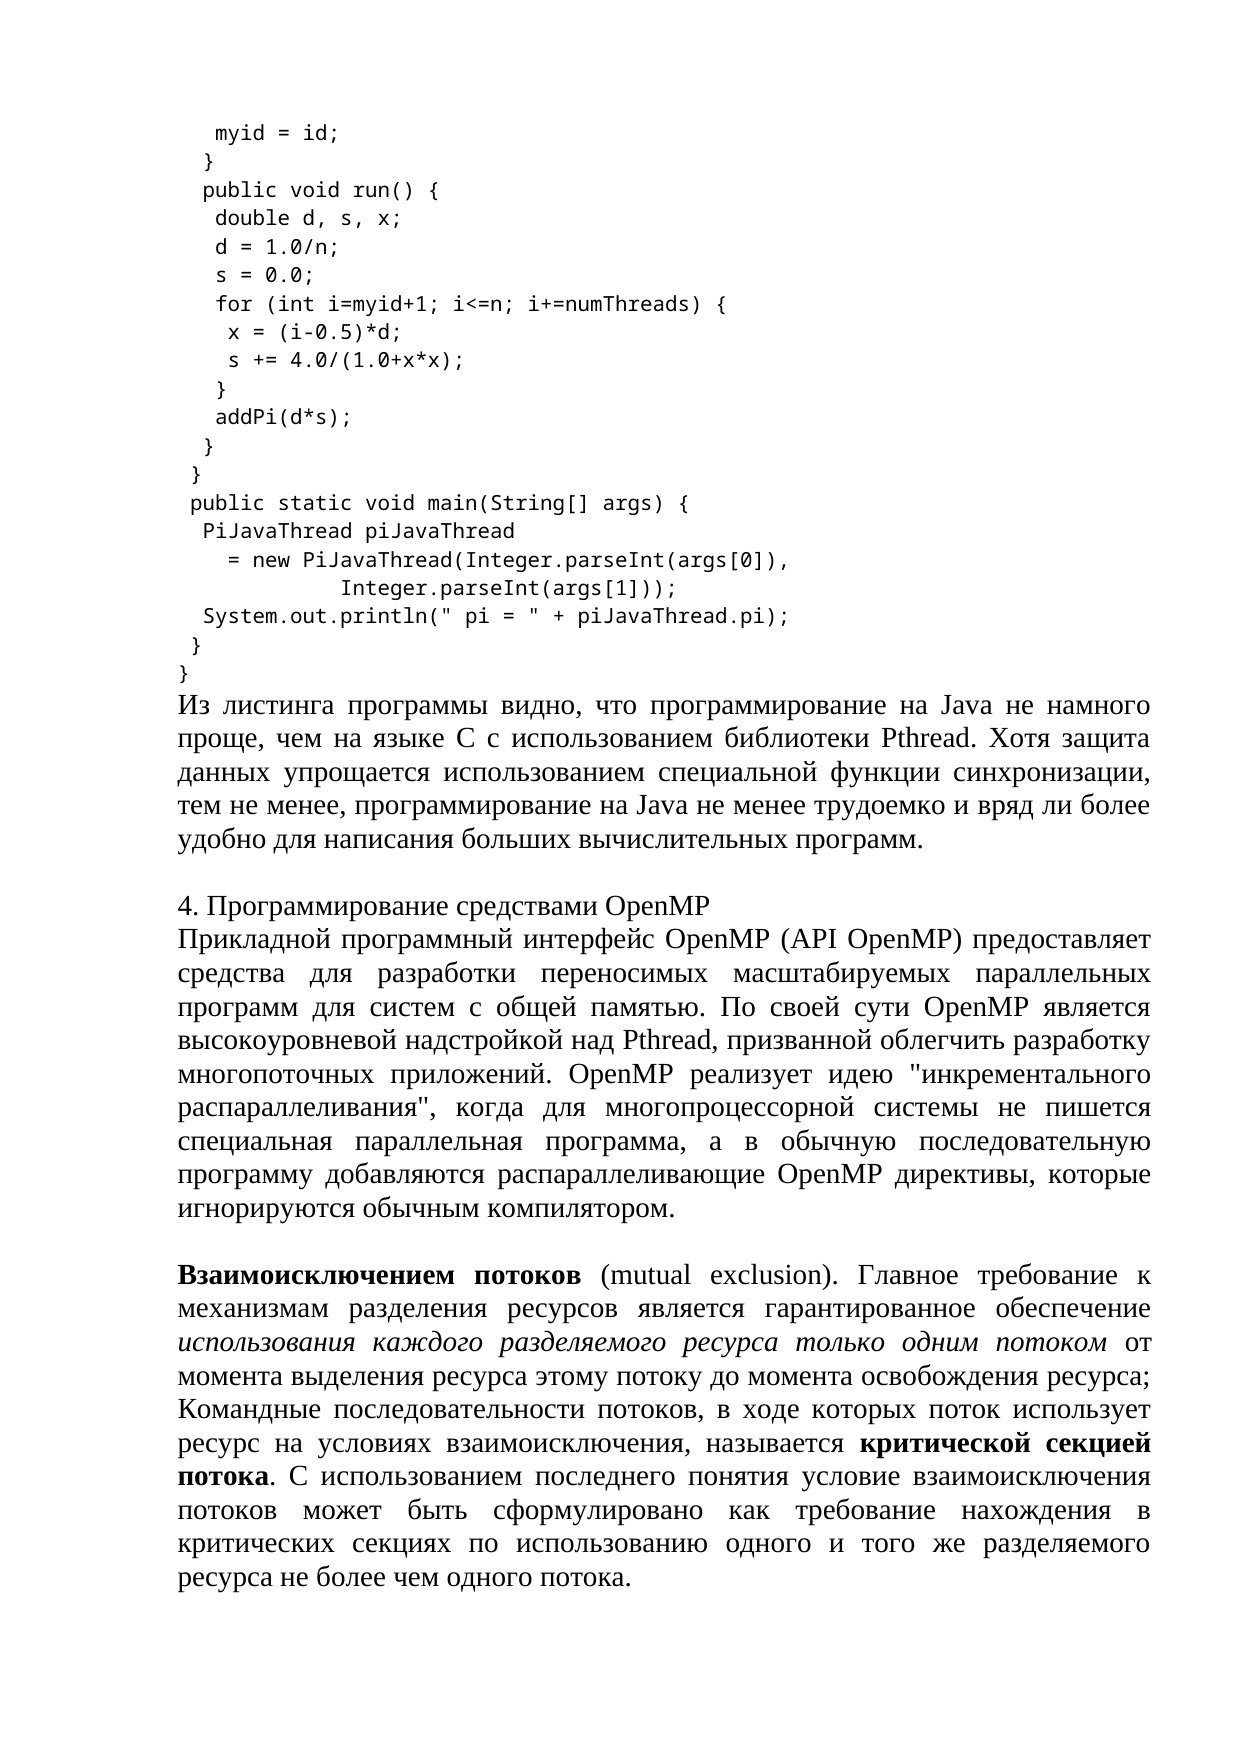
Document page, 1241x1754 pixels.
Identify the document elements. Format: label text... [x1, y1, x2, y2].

text public void run() { [177, 175, 1152, 203]
text x = (i-0.5)*d; [177, 317, 1152, 346]
text } [177, 630, 1152, 658]
text = new PiJavaThread(Integer.parseInt(args[0]), [177, 545, 1152, 573]
text PiJavaThread piJavaThread [177, 516, 1152, 545]
text Прикладной программный интерфейс OpenMP (API OpenMP) предоставляет средства для разработки переносимых масштабируемых параллельных программ для систем с общей памятью. По своей сути OpenMP является высокоуровневой надстройкой над Pthread, призванной облегчить разработку многопоточных приложений. OpenMP реализует идею "инкрементального распараллеливания", когда для многопроцессорной системы не пишется специальная параллельная программа, а в обычную последовательную программу добавляются распараллеливающие OpenMP директивы, которые игнорируются обычным компилятором. [177, 922, 1152, 1223]
text Integer.parseInt(args[1])); [177, 573, 1152, 602]
text s += 4.0/(1.0+x*x); [177, 346, 1152, 374]
text } [177, 147, 1152, 175]
text 4. Программирование средствами OpenMP [177, 888, 1152, 922]
text System.out.println(" pi = " + piJavaThread.pi); [177, 602, 1152, 630]
text Взаимоисключением потоков (mutual exclusion). Главное требование к механизмам разделения ресурсов является гарантированное обеспечение использования каждого разделяемого ресурса только одним потоком от момента выделения ресурса этому потоку до момента освобождения ресурса; Командные последовательности потоков, в ходе которых поток использует ресурс на условиях взаимоисключения, называется критической секцией потока. С использованием последнего понятия условие взаимоисключения потоков может быть сформулировано как требование нахождения в критических секциях по использованию одного и того же разделяемого ресурса не более чем одного потока. [177, 1257, 1152, 1592]
text s = 0.0; [177, 260, 1152, 289]
text Из листинга программы видно, что программирование на Java не намного проще, чем на языке С с использованием библиотеки Pthread. Хотя защита данных упрощается использованием специальной функции синхронизации, тем не менее, программирование на Java не менее трудоемко и вряд ли более удобно для написания больших вычислительных программ. [177, 687, 1152, 854]
text } [177, 459, 1152, 488]
text } [177, 431, 1152, 459]
text public static void main(String[] args) { [177, 488, 1152, 516]
text double d, s, x; [177, 203, 1152, 232]
text myid = id; [177, 118, 1152, 147]
text } [177, 374, 1152, 402]
text addPi(d*s); [177, 402, 1152, 431]
text for (int i=myid+1; i<=n; i+=numThreads) { [177, 289, 1152, 317]
text } [177, 658, 1152, 687]
text d = 1.0/n; [177, 232, 1152, 260]
